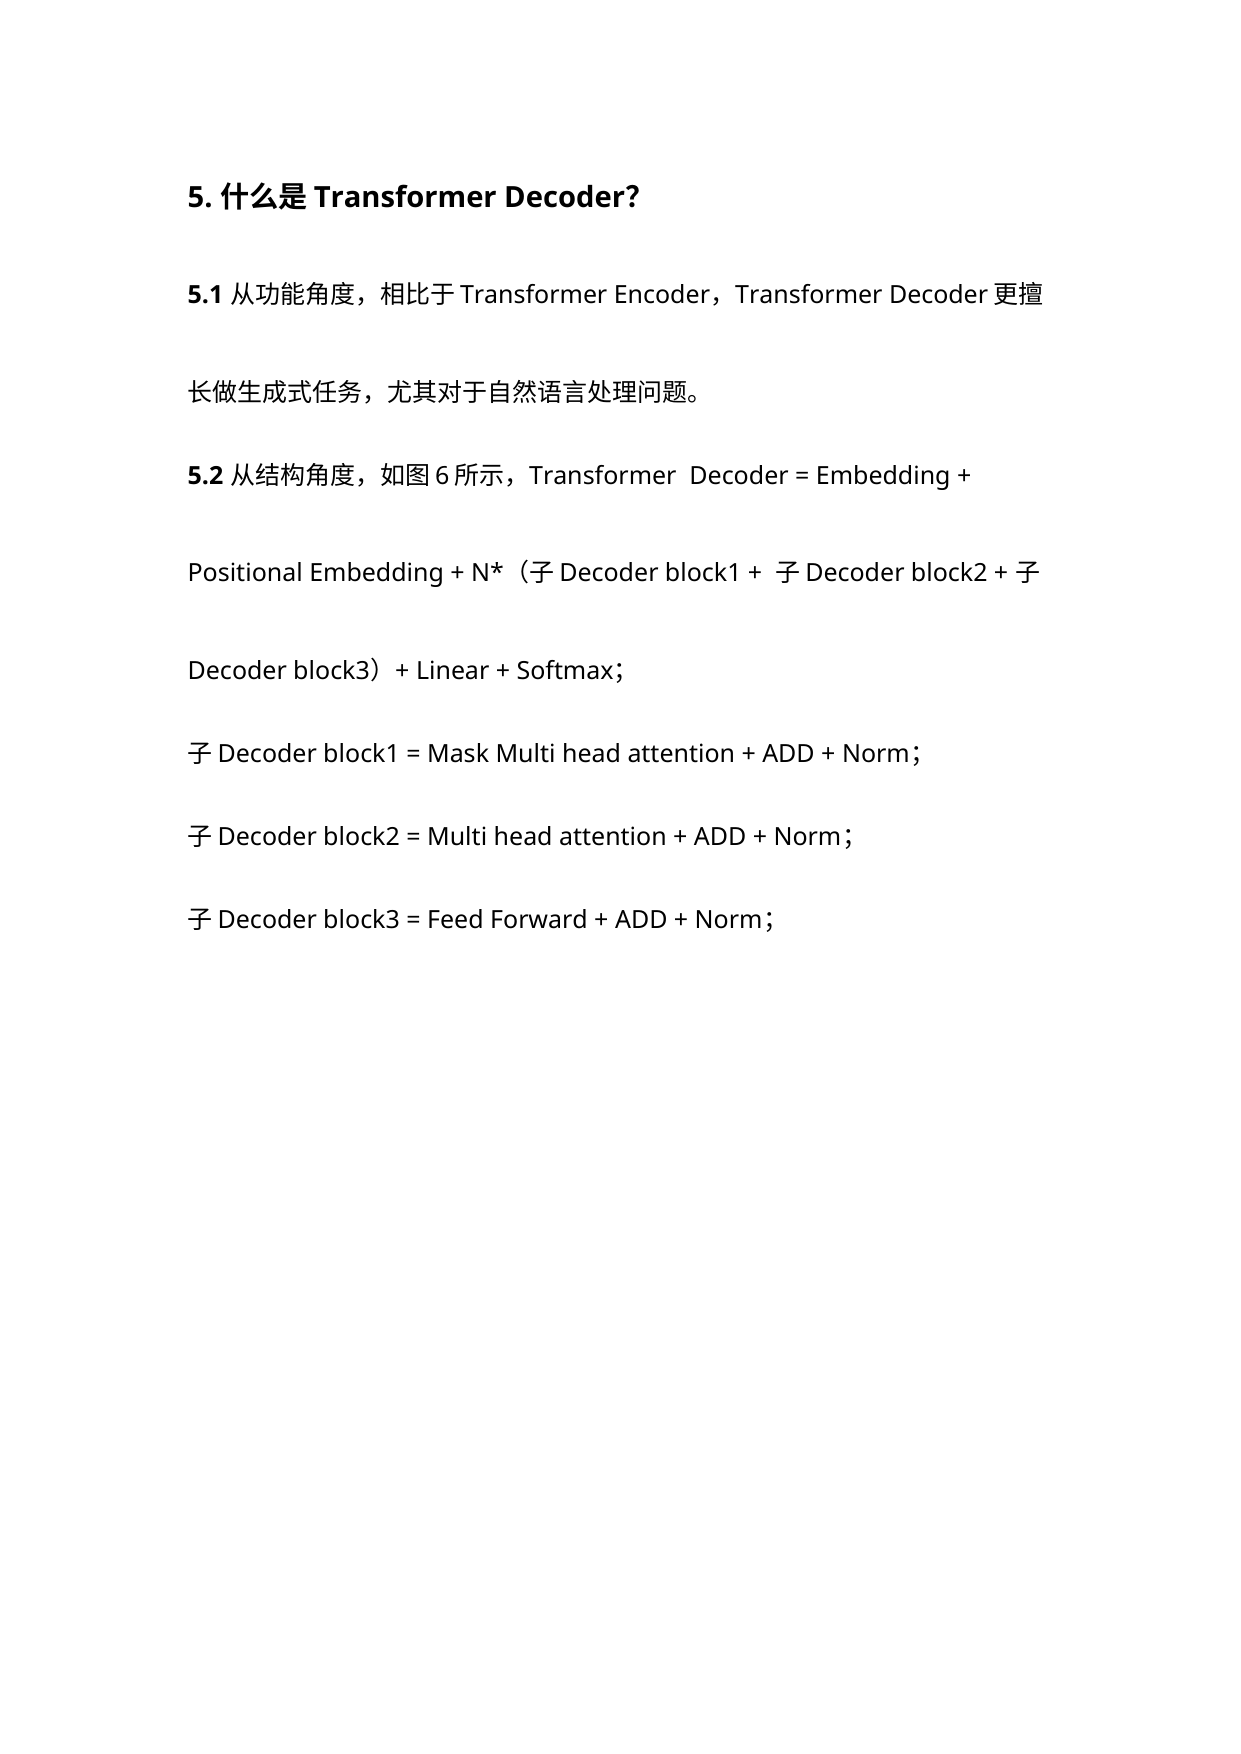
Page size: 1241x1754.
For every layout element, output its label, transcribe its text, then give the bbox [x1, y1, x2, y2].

text 子Decoder block2 = Multi head attention + ADD + Norm； [187, 802, 1053, 867]
text 5. 什么是Transformer Decoder？ [187, 162, 1053, 227]
text 子Decoder block1 = Mask Multi head attention + ADD + Norm； [187, 719, 1053, 784]
text 5.1 从功能角度，相比于Transformer Encoder，Transformer Decoder更擅长做生成式任务，尤其对于自然语言处理问题。 [187, 260, 1053, 423]
text 5.2 从结构角度，如图6所示，Transformer Decoder = Embedding + Positional Embedding + N*（子Decoder block1 + 子Decoder block2 + 子Decoder block3）+ Linear + Softmax； [187, 441, 1053, 701]
text 子Decoder block3 = Feed Forward + ADD + Norm； [187, 885, 1053, 950]
